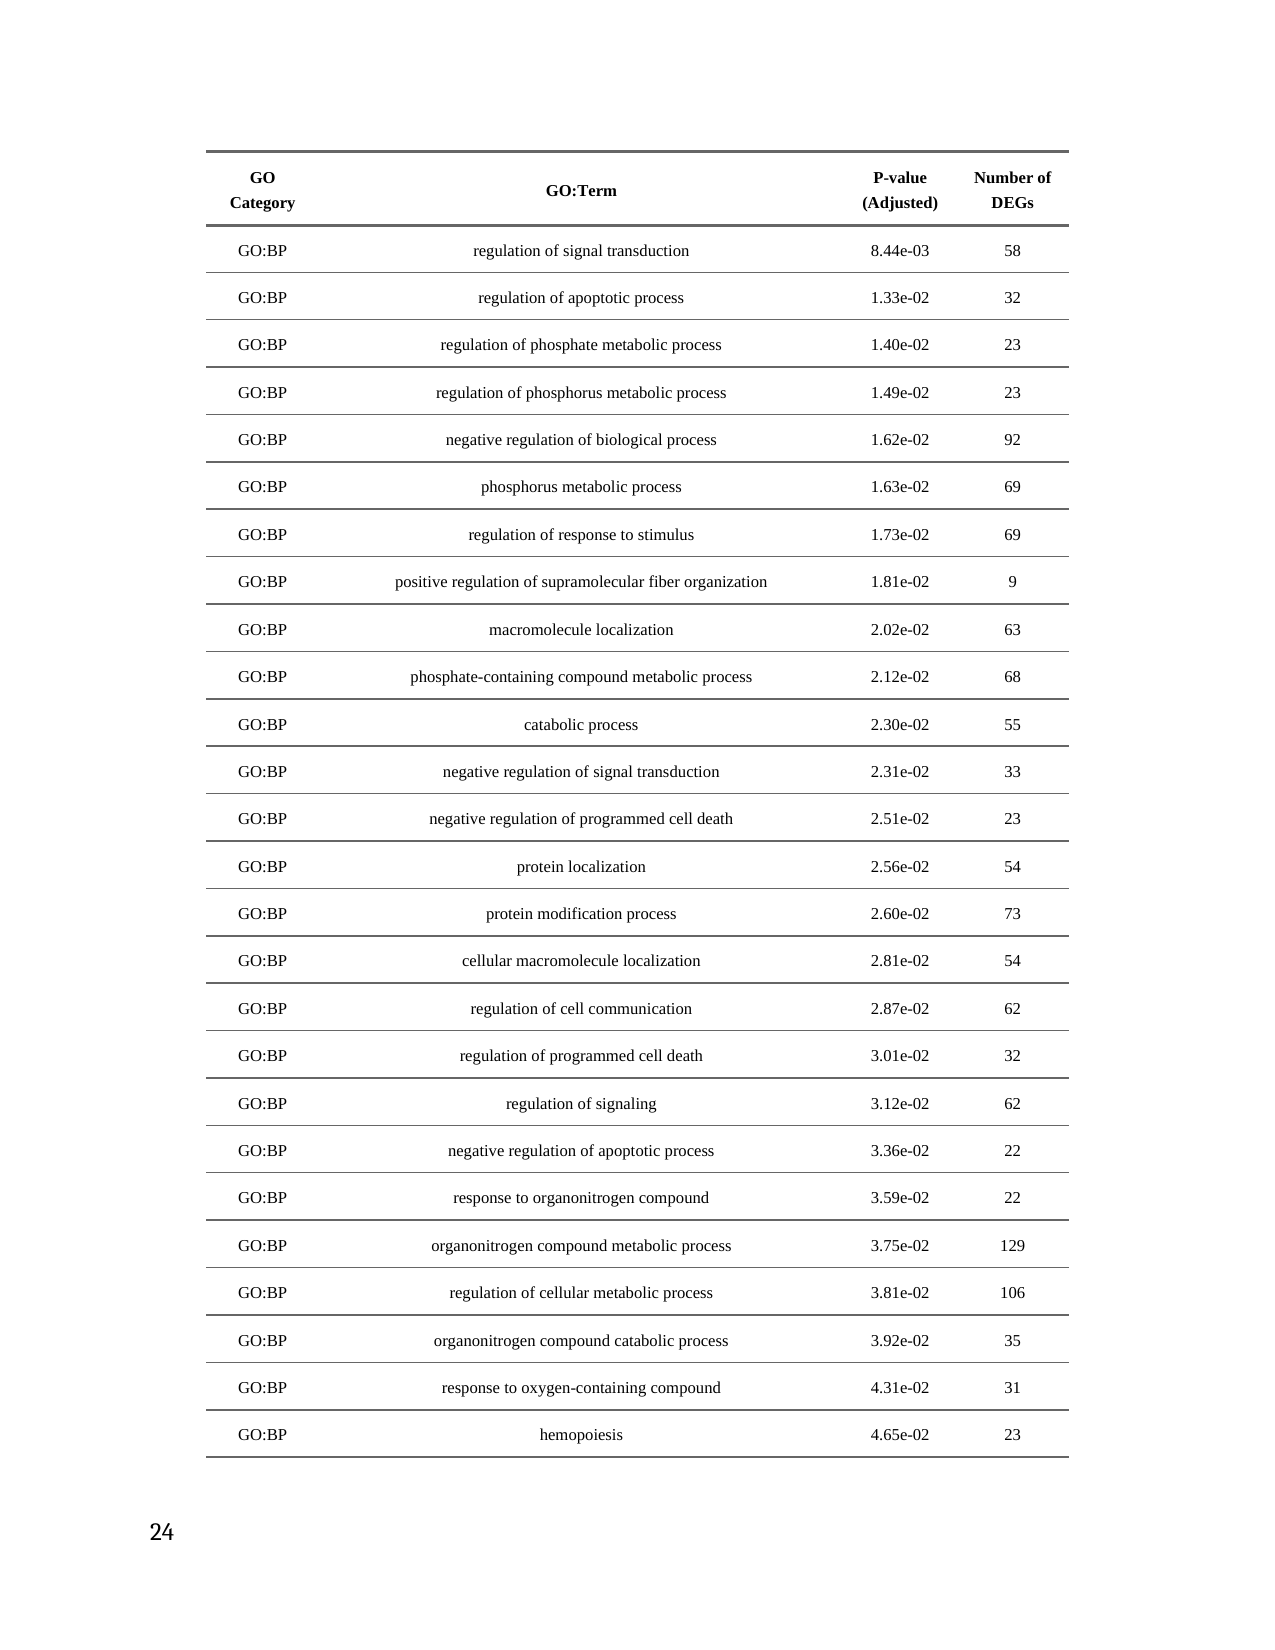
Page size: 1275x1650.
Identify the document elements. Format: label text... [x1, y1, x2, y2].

table_cell GO:BP [206, 1173, 319, 1219]
table_cell 106 [956, 1268, 1069, 1314]
table_cell 2.12e-02 [844, 652, 956, 698]
table_cell GO:BP [206, 1363, 319, 1409]
table_cell 22 [956, 1126, 1069, 1172]
table_cell 69 [956, 463, 1069, 508]
table_cell 54 [956, 842, 1069, 887]
table_cell GO:BP [206, 273, 319, 319]
table_cell GO:BP [206, 1126, 319, 1172]
table_cell 4.31e-02 [844, 1363, 956, 1409]
table_cell 23 [956, 794, 1069, 840]
table_cell GO:BP [206, 937, 319, 982]
table_cell phosphate-containing compound metabolic process [319, 652, 844, 698]
table_cell 2.30e-02 [844, 700, 956, 745]
table_cell organonitrogen compound metabolic process [319, 1221, 844, 1267]
table_cell phosphorus metabolic process [319, 463, 844, 508]
table_cell GO:BP [206, 652, 319, 698]
table_cell GO:BP [206, 227, 319, 271]
table_cell 1.81e-02 [844, 557, 956, 603]
table_cell 1.40e-02 [844, 320, 956, 366]
table_cell hemopoiesis [319, 1411, 844, 1456]
table_cell 129 [956, 1221, 1069, 1267]
table_cell GO:BP [206, 1268, 319, 1314]
table_cell cellular macromolecule localization [319, 937, 844, 982]
table_cell 35 [956, 1316, 1069, 1361]
table_cell 3.81e-02 [844, 1268, 956, 1314]
table_cell regulation of apoptotic process [319, 273, 844, 319]
table_cell GO:BP [206, 794, 319, 840]
table_cell GO:BP [206, 320, 319, 366]
table_cell regulation of programmed cell death [319, 1031, 844, 1077]
table_cell 32 [956, 1031, 1069, 1077]
table_cell GO:BP [206, 842, 319, 887]
table_cell 62 [956, 1079, 1069, 1124]
table_cell negative regulation of programmed cell death [319, 794, 844, 840]
table_cell 9 [956, 557, 1069, 603]
table_cell protein localization [319, 842, 844, 887]
table_cell 2.02e-02 [844, 605, 956, 651]
table_cell 69 [956, 510, 1069, 556]
table_cell 73 [956, 889, 1069, 935]
table_cell 3.36e-02 [844, 1126, 956, 1172]
table_cell GO:BP [206, 1221, 319, 1267]
table_cell 68 [956, 652, 1069, 698]
table_cell 31 [956, 1363, 1069, 1409]
table_cell 23 [956, 368, 1069, 413]
table_cell GO:BP [206, 747, 319, 793]
table_cell 62 [956, 984, 1069, 1030]
table_cell GO:BP [206, 1079, 319, 1124]
table_cell 2.51e-02 [844, 794, 956, 840]
table_cell response to organonitrogen compound [319, 1173, 844, 1219]
table_cell GO:BP [206, 415, 319, 461]
table_cell 3.59e-02 [844, 1173, 956, 1219]
table_cell regulation of signaling [319, 1079, 844, 1124]
table_cell negative regulation of signal transduction [319, 747, 844, 793]
table_cell regulation of response to stimulus [319, 510, 844, 556]
table_header P-value (Adjusted) [844, 153, 956, 224]
table_cell 33 [956, 747, 1069, 793]
table_header GO Category [206, 153, 319, 224]
table_cell 1.33e-02 [844, 273, 956, 319]
table_cell 4.65e-02 [844, 1411, 956, 1456]
table_cell 1.49e-02 [844, 368, 956, 413]
table_cell 32 [956, 273, 1069, 319]
table_cell 63 [956, 605, 1069, 651]
table_cell 3.75e-02 [844, 1221, 956, 1267]
table_cell 58 [956, 227, 1069, 271]
table_cell GO:BP [206, 984, 319, 1030]
table_cell GO:BP [206, 510, 319, 556]
table_cell GO:BP [206, 700, 319, 745]
table_cell 22 [956, 1173, 1069, 1219]
table_cell GO:BP [206, 1031, 319, 1077]
table_cell regulation of cell communication [319, 984, 844, 1030]
table_cell 2.60e-02 [844, 889, 956, 935]
table_cell 2.87e-02 [844, 984, 956, 1030]
table_cell negative regulation of apoptotic process [319, 1126, 844, 1172]
table_cell 23 [956, 320, 1069, 366]
table_cell 1.73e-02 [844, 510, 956, 556]
table_cell 55 [956, 700, 1069, 745]
table_cell 1.62e-02 [844, 415, 956, 461]
table_cell 92 [956, 415, 1069, 461]
table_cell regulation of phosphorus metabolic process [319, 368, 844, 413]
table_cell 3.92e-02 [844, 1316, 956, 1361]
table_cell regulation of phosphate metabolic process [319, 320, 844, 366]
table_header Number of DEGs [956, 153, 1069, 224]
table_cell regulation of cellular metabolic process [319, 1268, 844, 1314]
table_cell 2.56e-02 [844, 842, 956, 887]
table_cell catabolic process [319, 700, 844, 745]
table_cell GO:BP [206, 1316, 319, 1361]
table_cell 2.31e-02 [844, 747, 956, 793]
table_cell response to oxygen-containing compound [319, 1363, 844, 1409]
table_cell GO:BP [206, 557, 319, 603]
table_cell GO:BP [206, 889, 319, 935]
table_cell GO:BP [206, 1411, 319, 1456]
table_cell organonitrogen compound catabolic process [319, 1316, 844, 1361]
table_cell 2.81e-02 [844, 937, 956, 982]
table_cell 1.63e-02 [844, 463, 956, 508]
table_cell regulation of signal transduction [319, 227, 844, 271]
table_cell GO:BP [206, 463, 319, 508]
table_cell 54 [956, 937, 1069, 982]
table_cell 3.01e-02 [844, 1031, 956, 1077]
table_cell 23 [956, 1411, 1069, 1456]
table_cell 8.44e-03 [844, 227, 956, 271]
table_cell positive regulation of supramolecular fiber organization [319, 557, 844, 603]
table_cell macromolecule localization [319, 605, 844, 651]
table_cell negative regulation of biological process [319, 415, 844, 461]
table_header GO:Term [319, 153, 844, 224]
table_cell GO:BP [206, 368, 319, 413]
table_cell 3.12e-02 [844, 1079, 956, 1124]
table_cell GO:BP [206, 605, 319, 651]
table_cell protein modification process [319, 889, 844, 935]
